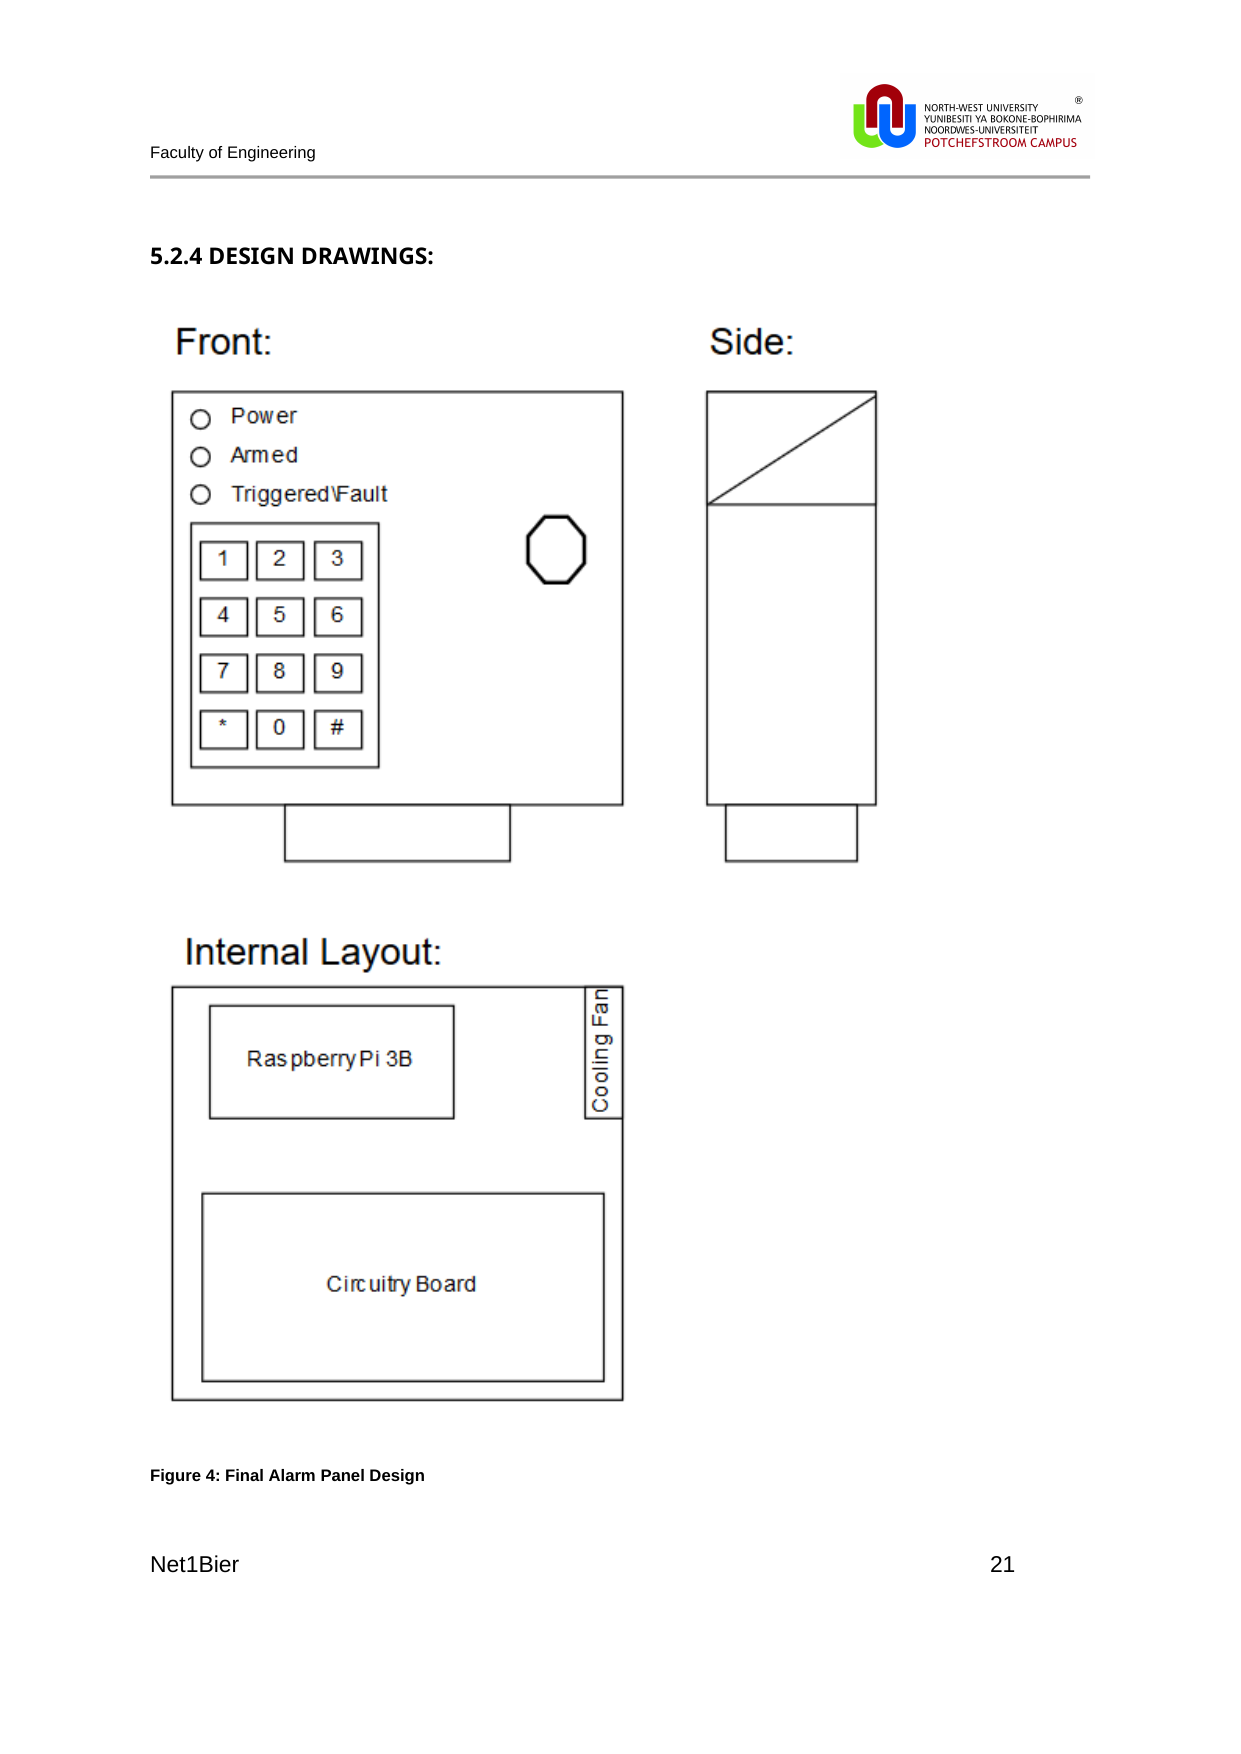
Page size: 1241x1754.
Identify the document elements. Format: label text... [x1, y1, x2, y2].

subtitle 5.2.4 Design Drawings: [150, 240, 1090, 271]
picture [150, 311, 927, 1428]
picture [840, 73, 1095, 159]
